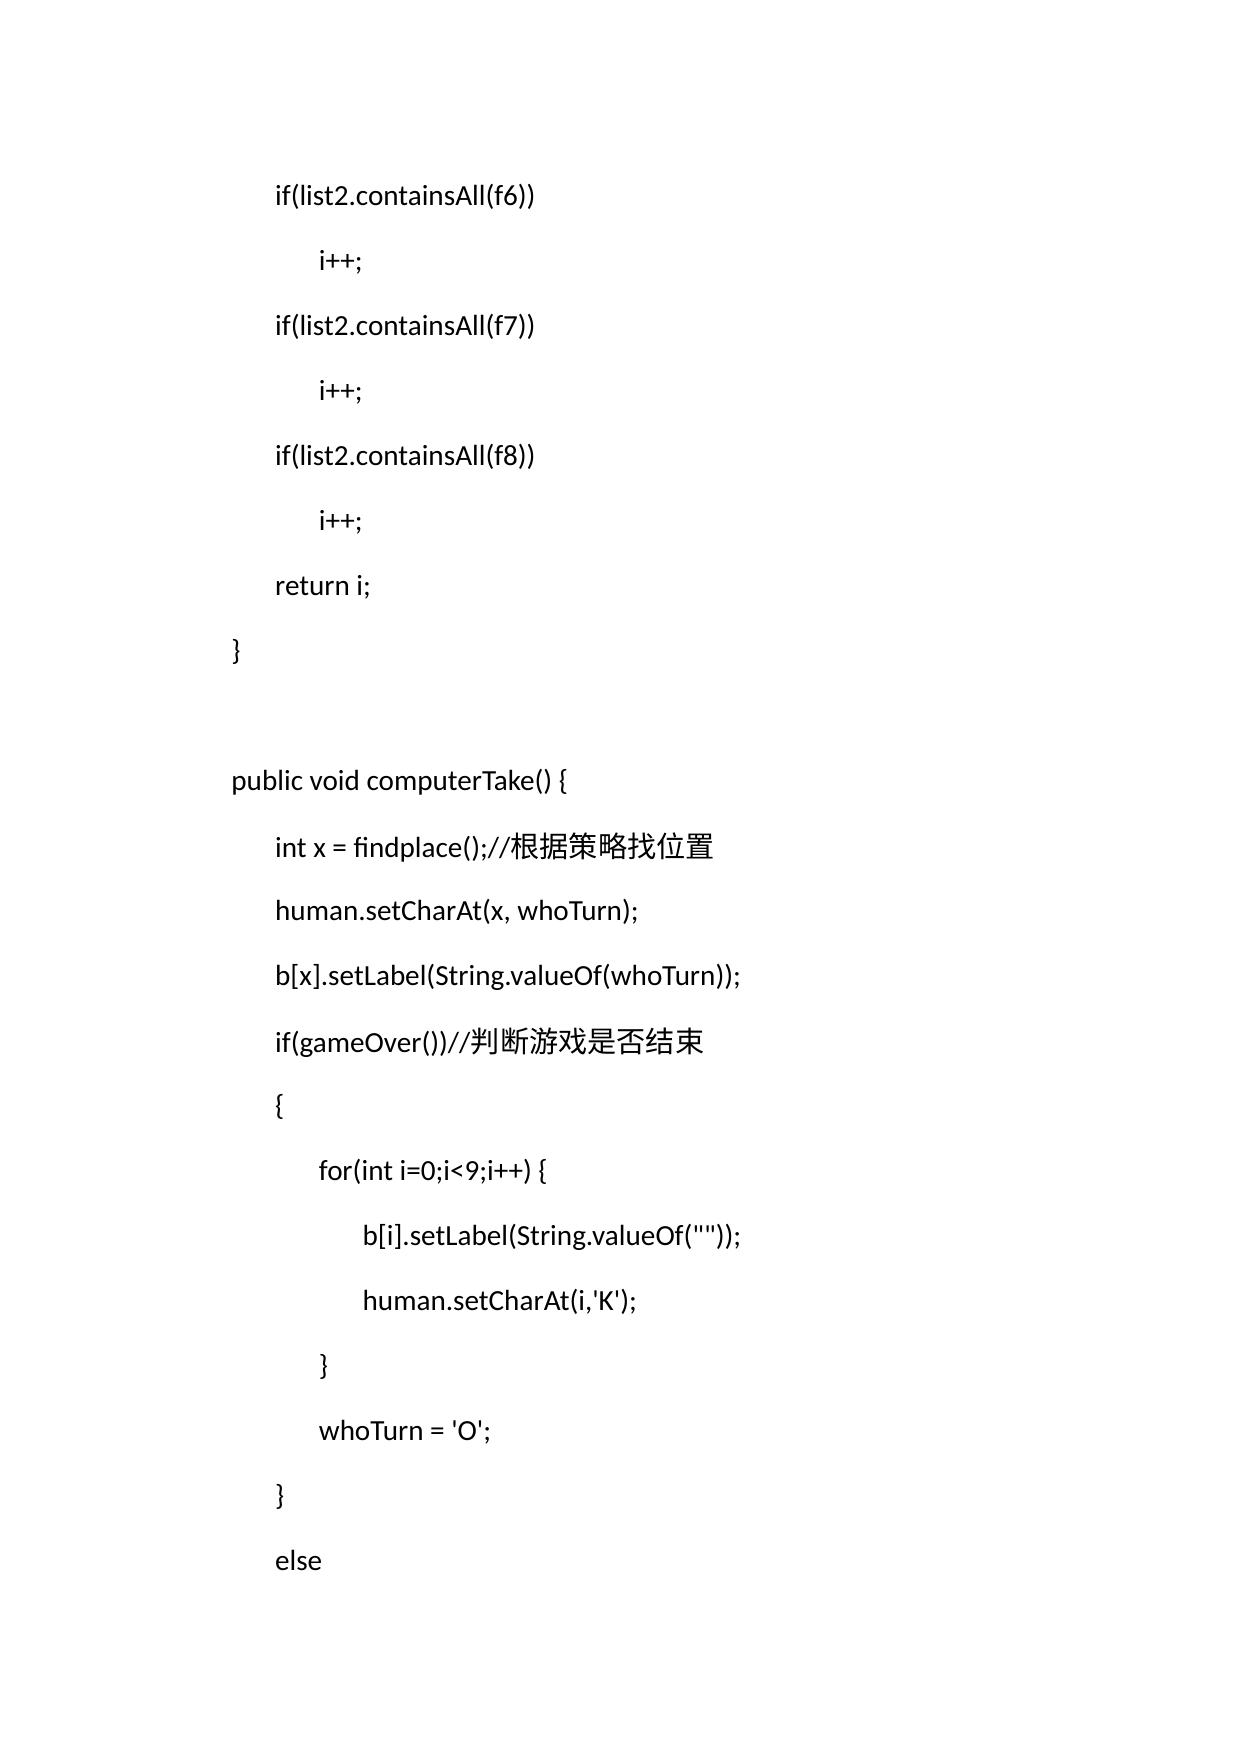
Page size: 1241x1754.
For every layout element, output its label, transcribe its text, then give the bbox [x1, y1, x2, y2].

text int x = findplace();//根据策略找位置 [187, 812, 1053, 877]
text i++; [187, 357, 1053, 422]
text if(list2.containsAll(f8)) [187, 422, 1053, 487]
text i++; [187, 227, 1053, 292]
text } [187, 1332, 1053, 1397]
text for(int i=0;i<9;i++) { [187, 1137, 1053, 1202]
text else [187, 1527, 1053, 1592]
text return i; [187, 552, 1053, 617]
text b[x].setLabel(String.valueOf(whoTurn)); [187, 942, 1053, 1007]
text human.setCharAt(i,'K'); [187, 1267, 1053, 1332]
text if(list2.containsAll(f6)) [187, 162, 1053, 227]
text whoTurn = 'O'; [187, 1397, 1053, 1462]
text } [187, 1462, 1053, 1527]
text b[i].setLabel(String.valueOf("")); [187, 1202, 1053, 1267]
text public void computerTake() { [187, 747, 1053, 812]
text } [187, 617, 1053, 682]
text if(gameOver())//判断游戏是否结束 [187, 1007, 1053, 1072]
text { [187, 1072, 1053, 1137]
text if(list2.containsAll(f7)) [187, 292, 1053, 357]
text human.setCharAt(x, whoTurn); [187, 877, 1053, 942]
text i++; [187, 487, 1053, 552]
